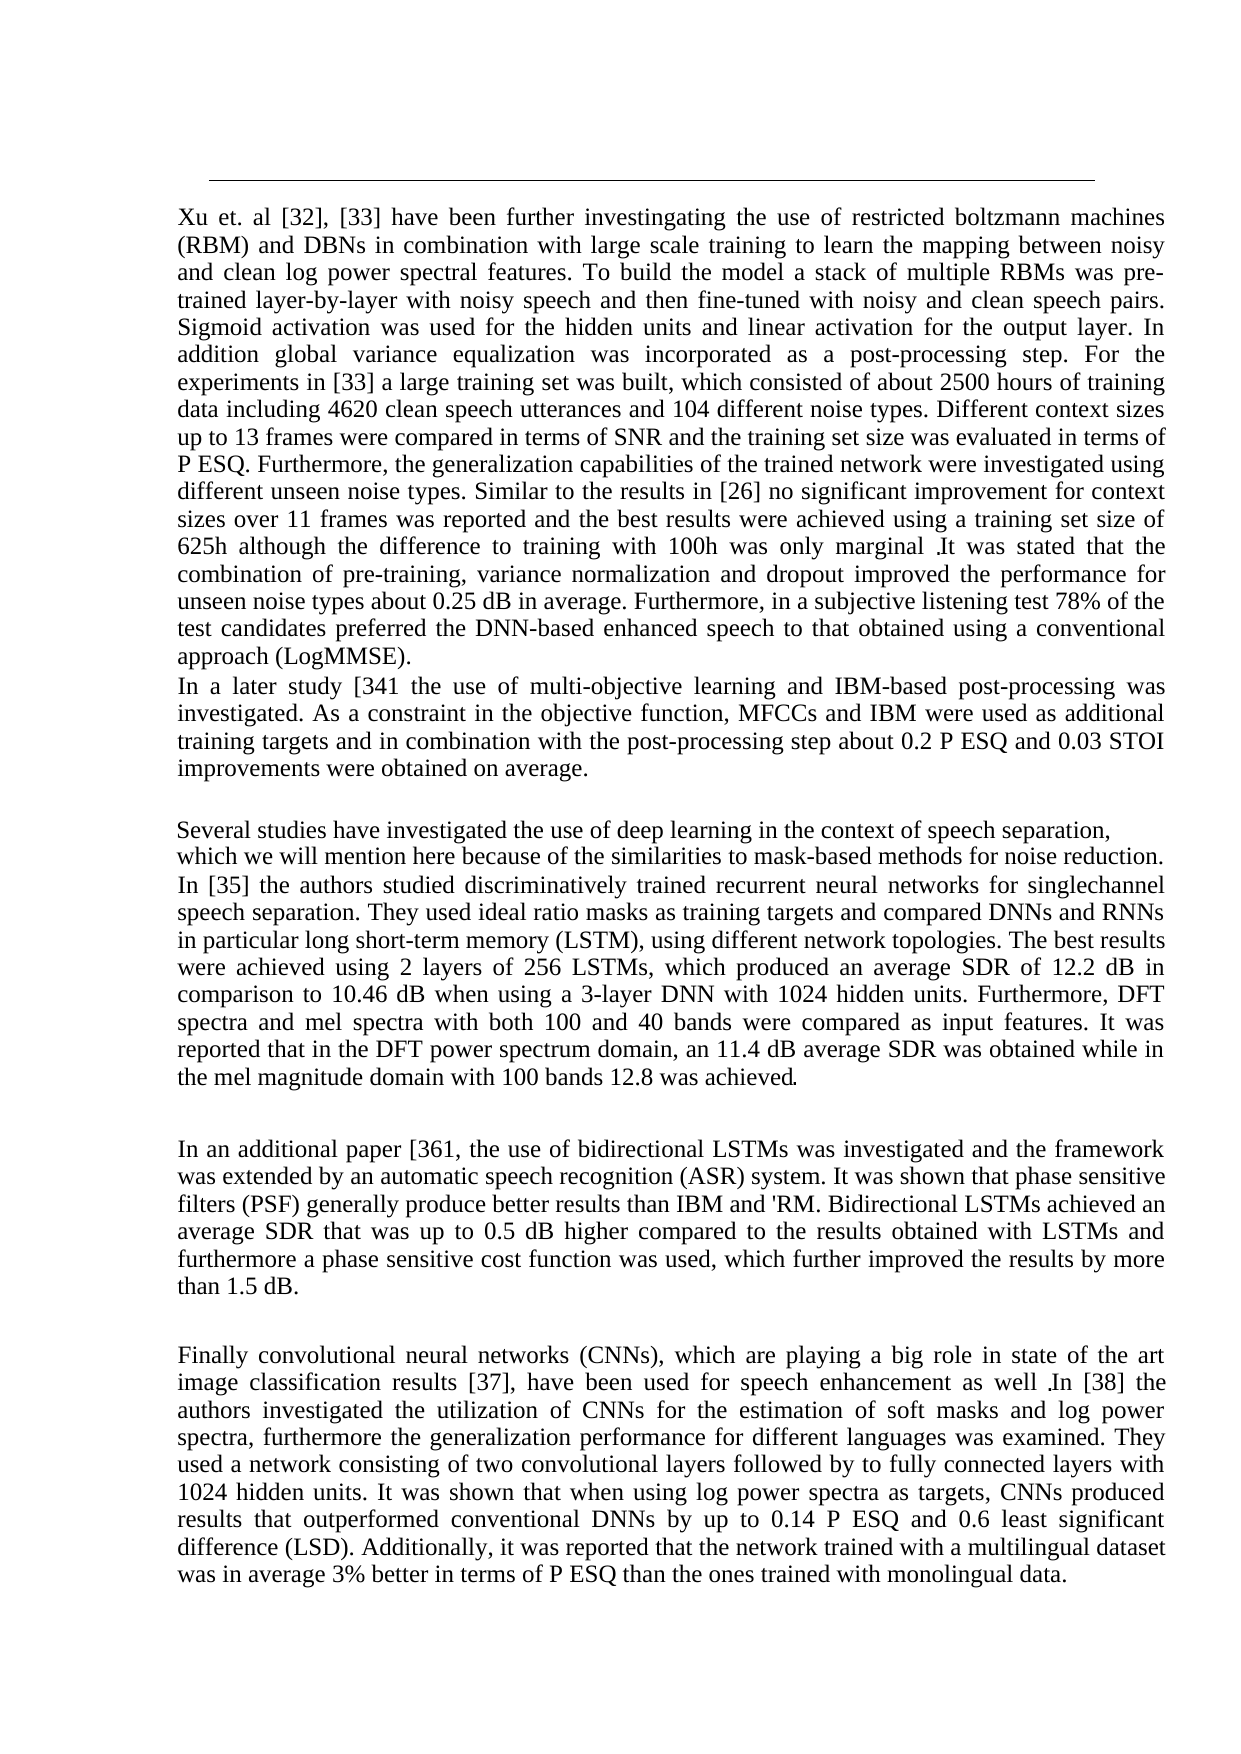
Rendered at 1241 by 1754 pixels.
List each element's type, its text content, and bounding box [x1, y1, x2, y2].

text In a later study [341 the use of multi-objective learning and IBM-based post-processing was investigated. As a constraint in the objective function, MFCCs and IBM were used as additional training targets and in combination with the post-processing step about 0.2 P ESQ and 0.03 STOI improvements were obtained on average. [177, 672, 1166, 782]
text Finally convolutional neural networks (CNNs), which are playing a big role in state of the art image classification results [37], have been used for speech enhancement as well In [38] the authors investigated the utilization of CNNs for the estimation of soft masks and log power spectra, furthermore the generalization performance for different languages was examined. They used a network consisting of two convolutional layers followed by to fully connected layers with 1024 hidden units. It was shown that when using log power spectra as targets, CNNs produced results that outperformed conventional DNNs by up to 0.14 P ESQ and 0.6 least significant difference (LSD). Additionally, it was reported that the network trained with a multilingual dataset was in average 3% better in terms of P ESQ than the ones trained with monolingual data. [177, 1341, 1166, 1588]
text In an additional paper [361, the use of bidirectional LSTMs was investigated and the framework was extended by an automatic speech recognition (ASR) system. It was shown that phase sensitive filters (PSF) generally produce better results than IBM and 'RM. Bidirectional LSTMs achieved an average SDR that was up to 0.5 dB higher compared to the results obtained with LSTMs and furthermore a phase sensitive cost function was used, which further improved the results by more than 1.5 dB. [177, 1136, 1166, 1300]
text Several studies have investigated the use of deep learning in the context of speech separation, which we will mention here because of the similarities to mask-based methods for noise reduction. [176, 818, 1170, 870]
text Xu et. al [32], [33] have been further investingating the use of restricted boltzmann machines (RBM) and DBNs in combination with large scale training to learn the mapping between noisy and clean log power spectral features. To build the model a stack of multiple RBMs was pre-trained layer-by-layer with noisy speech and then fine-tuned with noisy and clean speech pairs. Sigmoid activation was used for the hidden units and linear activation for the output layer. In addition global variance equalization was incorporated as a post-processing step. For the experiments in [33] a large training set was built, which consisted of about 2500 hours of training data including 4620 clean speech utterances and 104 different noise types. Different context sizes up to 13 frames were compared in terms of SNR and the training set size was evaluated in terms of P ESQ. Furthermore, the generalization capabilities of the trained network were investigated using different unseen noise types. Similar to the results in [26] no significant improvement for context sizes over 11 frames was reported and the best results were achieved using a training set size of 625h although the difference to training with 100h was only marginal It was stated that the combination of pre-training, variance normalization and dropout improved the performance for unseen noise types about 0.25 dB in average. Furthermore, in a subjective listening test 78% of the test candidates preferred the DNN-based enhanced speech to that obtained using a conventional approach (LogMMSE). [177, 204, 1166, 669]
text In [35] the authors studied discriminatively trained recurrent neural networks for singlechannel speech separation. They used ideal ratio masks as training targets and compared DNNs and RNNs in particular long short-term memory (LSTM), using different network topologies. The best results were achieved using 2 layers of 256 LSTMs, which produced an average SDR of 12.2 dB in comparison to 10.46 dB when using a 3-layer DNN with 1024 hidden units. Furthermore, DFT spectra and mel spectra with both 100 and 40 bands were compared as input features. It was reported that in the DFT power spectrum domain, an 11.4 dB average SDR was obtained while in the mel magnitude domain with 100 bands 12.8 was achieved [177, 871, 1166, 1090]
